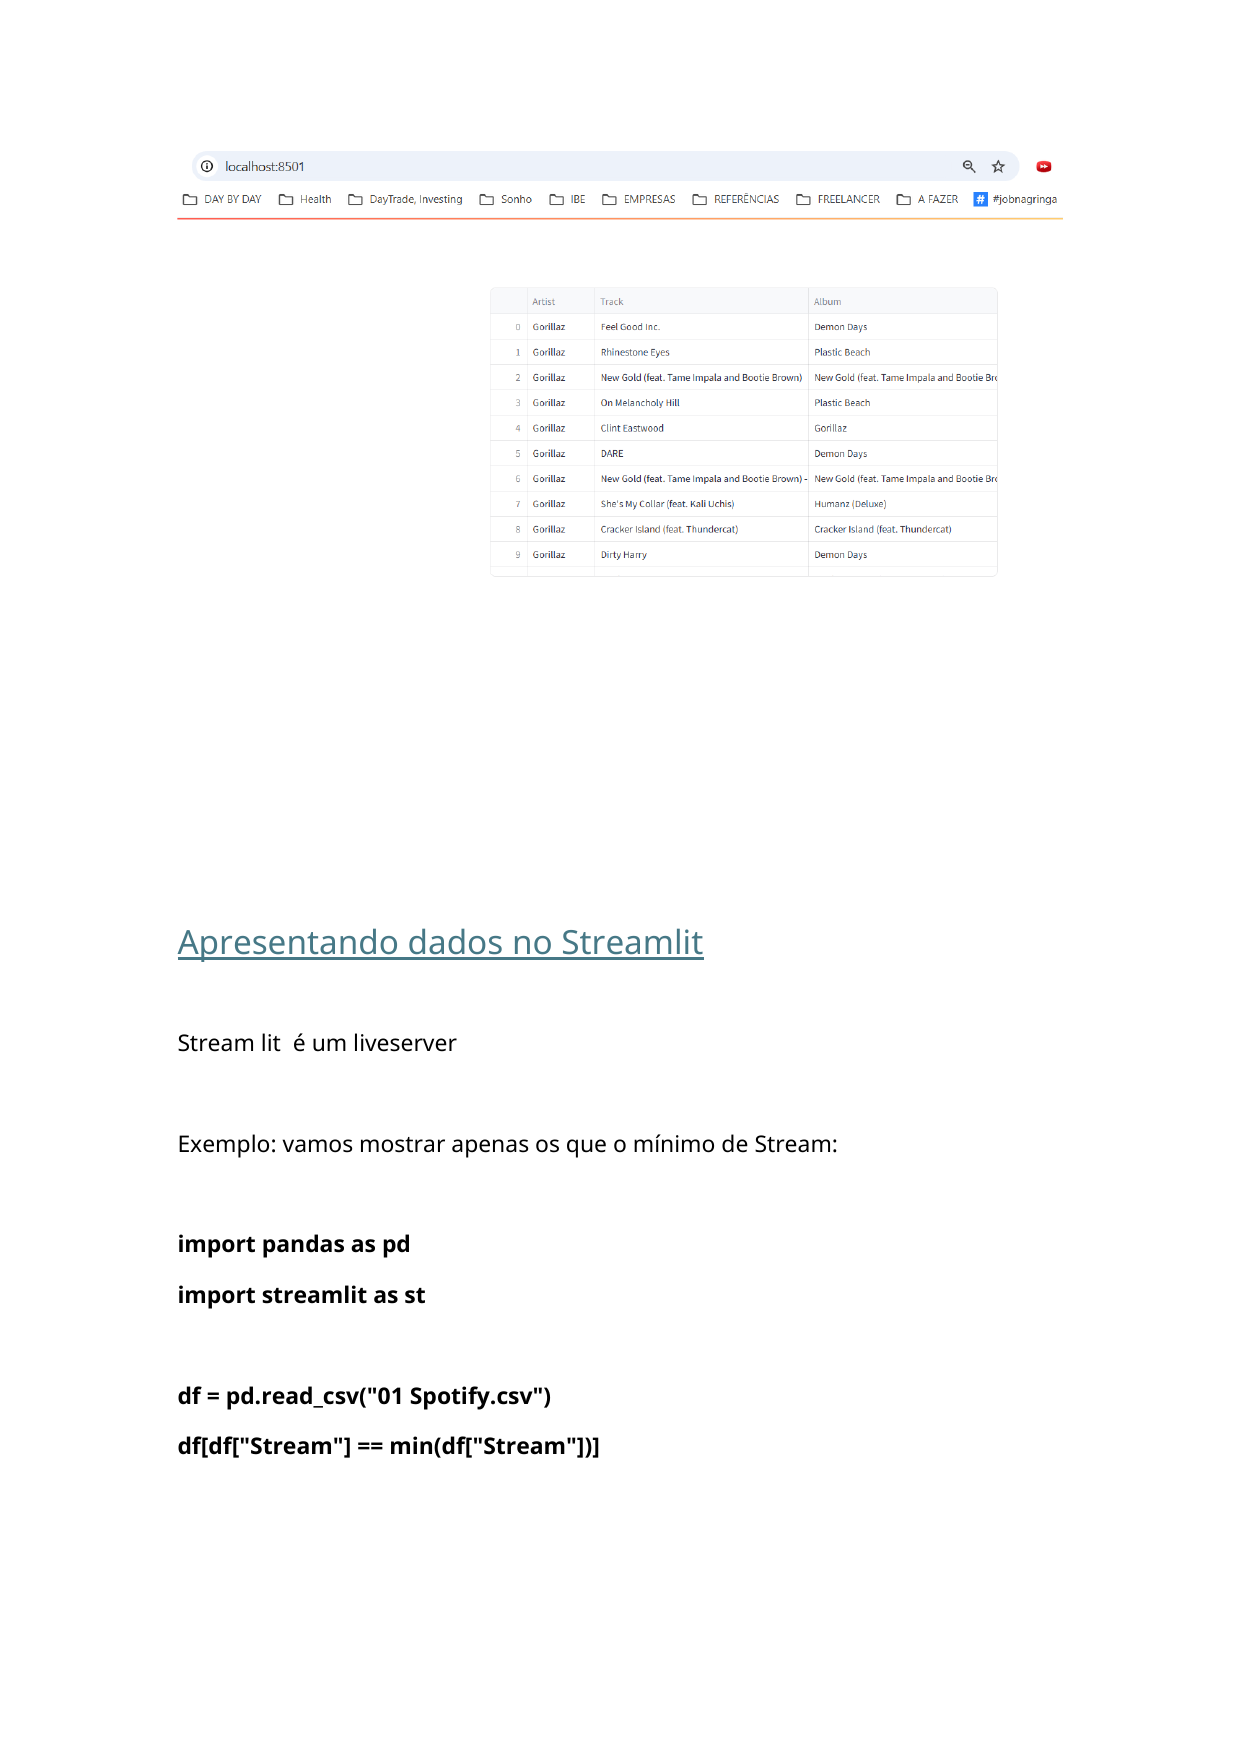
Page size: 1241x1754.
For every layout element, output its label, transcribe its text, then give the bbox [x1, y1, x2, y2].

text Exemplo: vamos mostrar apenas os que o mínimo de Stream: [177, 1128, 1063, 1159]
text import streamlit as st [177, 1279, 1063, 1310]
picture [177, 147, 1063, 598]
text import pandas as pd [177, 1228, 1063, 1260]
text df = pd.read_csv("01 Spotify.csv") [177, 1380, 1063, 1411]
text df[df["Stream"] == min(df["Stream"])] [177, 1430, 1063, 1461]
subtitle Apresentando dados no Streamlit [177, 919, 1063, 964]
text Stream lit é um liveserver [177, 1027, 1063, 1058]
